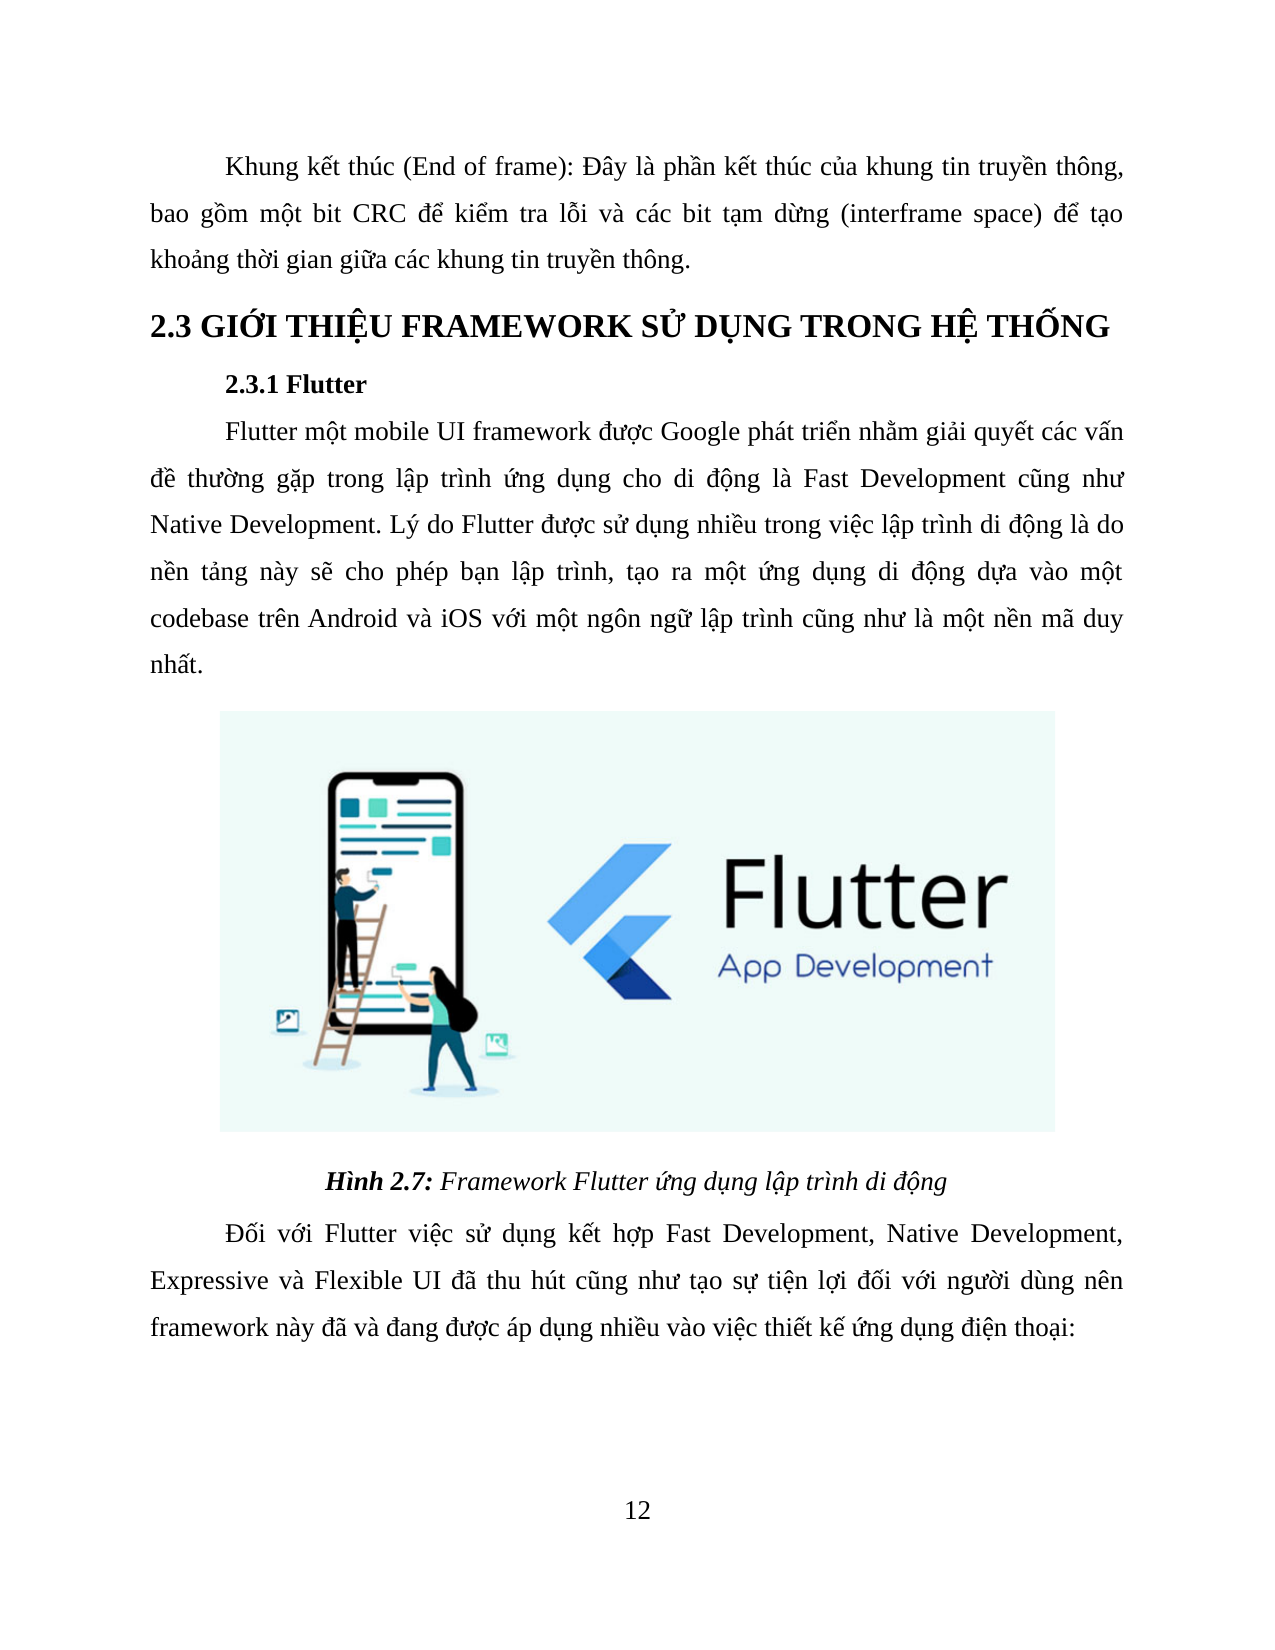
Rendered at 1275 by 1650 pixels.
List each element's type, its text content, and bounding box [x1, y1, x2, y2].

text Flutter một mobile UI framework được Google phát triển nhằm giải quyết các vấn đề thường gặp trong lập trình ứng dụng cho di động là Fast Development cũng như Native Development. Lý do Flutter được sử dụng nhiều trong việc lập trình di động là do nền tảng này sẽ cho phép bạn lập trình, tạo ra một ứng dụng di động dựa vào một codebase trên Android và iOS với một ngôn ngữ lập trình cũng như là một nền mã duy nhất. [150, 415, 1125, 679]
text Hình 2.7: Framework Flutter ứng dụng lập trình di động [150, 1165, 1125, 1196]
subtitle 2.3.1 Flutter [150, 368, 1125, 399]
subtitle 2.3 Giới thiệu framework sử dụng trong hệ thống [150, 307, 1125, 345]
text Đối với Flutter việc sử dụng kết hợp Fast Development, Native Development, Expressive và Flexible UI đã thu hút cũng như tạo sự tiện lợi đối với người dùng nên framework này đã và đang được áp dụng nhiều vào việc thiết kế ứng dụng điện thoại: [150, 1217, 1125, 1342]
picture [219, 711, 1056, 1134]
text Khung kết thúc (End of frame): Đây là phần kết thúc của khung tin truyền thông, bao gồm một bit CRC để kiểm tra lỗi và các bit tạm dừng (interframe space) để tạo khoảng thời gian giữa các khung tin truyền thông. [150, 150, 1125, 274]
